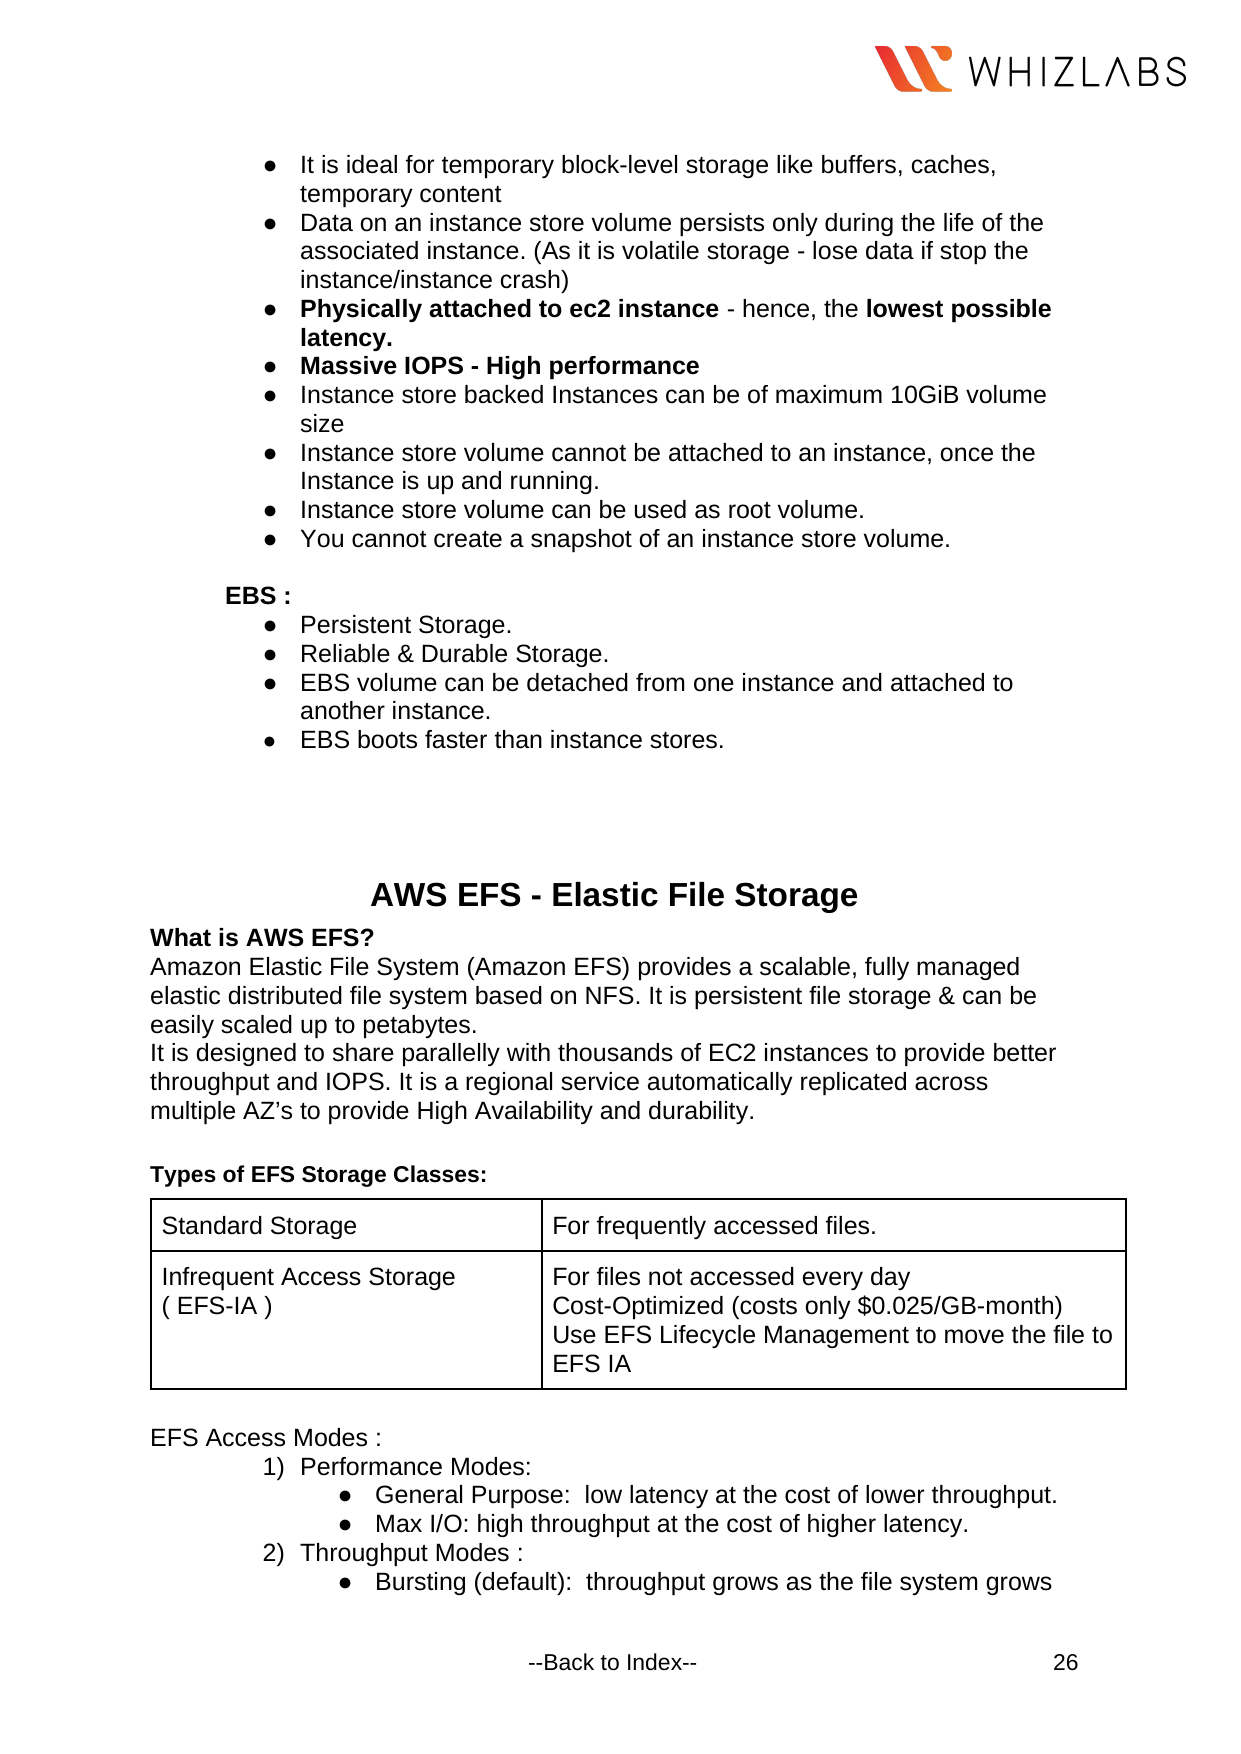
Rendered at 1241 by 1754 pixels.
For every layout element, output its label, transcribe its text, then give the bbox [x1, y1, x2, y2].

list Physically attached to ec2 instance - hence, the lowest possible latency. [262, 294, 1078, 351]
list Instance store volume cannot be attached to an instance, once the Instance is up and running. [262, 437, 1078, 495]
text EBS : [225, 581, 1078, 610]
text Amazon Elastic File System (Amazon EFS) provides a scalable, fully managed elastic distributed file system based on NFS. It is persistent file storage & can be easily scaled up to petabytes. [150, 952, 1078, 1038]
table_header For frequently accessed files. [543, 1200, 1125, 1250]
list It is ideal for temporary block-level storage like buffers, caches, temporary content [262, 150, 1078, 207]
list EBS volume can be detached from one instance and attached to another instance. [262, 667, 1078, 725]
list Throughput Modes : [262, 1538, 1078, 1567]
text What is AWS EFS? [150, 923, 1078, 952]
list General Purpose: low latency at the cost of lower throughput. [337, 1480, 1078, 1509]
list Massive IOPS - High performance [262, 351, 1078, 380]
list Persistent Storage. [262, 610, 1078, 639]
list Max I/O: high throughput at the cost of higher latency. [337, 1509, 1078, 1538]
text It is designed to share parallelly with thousands of EC2 instances to provide better throughput and IOPS. It is a regional service automatically replicated across multiple AZ’s to provide High Availability and durability. [150, 1038, 1078, 1125]
table_cell Infrequent Access Storage ( EFS-IA ) [152, 1252, 541, 1388]
list EBS boots faster than instance stores. [262, 725, 1078, 754]
list Performance Modes: [262, 1452, 1078, 1480]
list Data on an instance store volume persists only during the life of the associated instance. (As it is volatile storage - lose data if stop the instance/instance crash) [262, 207, 1078, 294]
list You cannot create a snapshot of an instance store volume. [262, 524, 1078, 552]
list Reliable & Durable Storage. [262, 639, 1078, 667]
text Types of EFS Storage Classes: [150, 1161, 1078, 1188]
table_header Standard Storage [152, 1200, 541, 1250]
text EFS Access Modes : [150, 1423, 1078, 1452]
list Instance store volume can be used as root volume. [262, 495, 1078, 524]
subtitle AWS EFS - Elastic File Storage [150, 874, 1078, 913]
picture [868, 37, 1191, 99]
list Bursting (default): throughput grows as the file system grows [337, 1567, 1078, 1595]
table_cell For files not accessed every day Cost-Optimized (costs only $0.025/GB-month) Use EFS Lifecycle Management to move the file to EFS IA [543, 1252, 1125, 1388]
list Instance store backed Instances can be of maximum 10GiB volume size [262, 380, 1078, 437]
